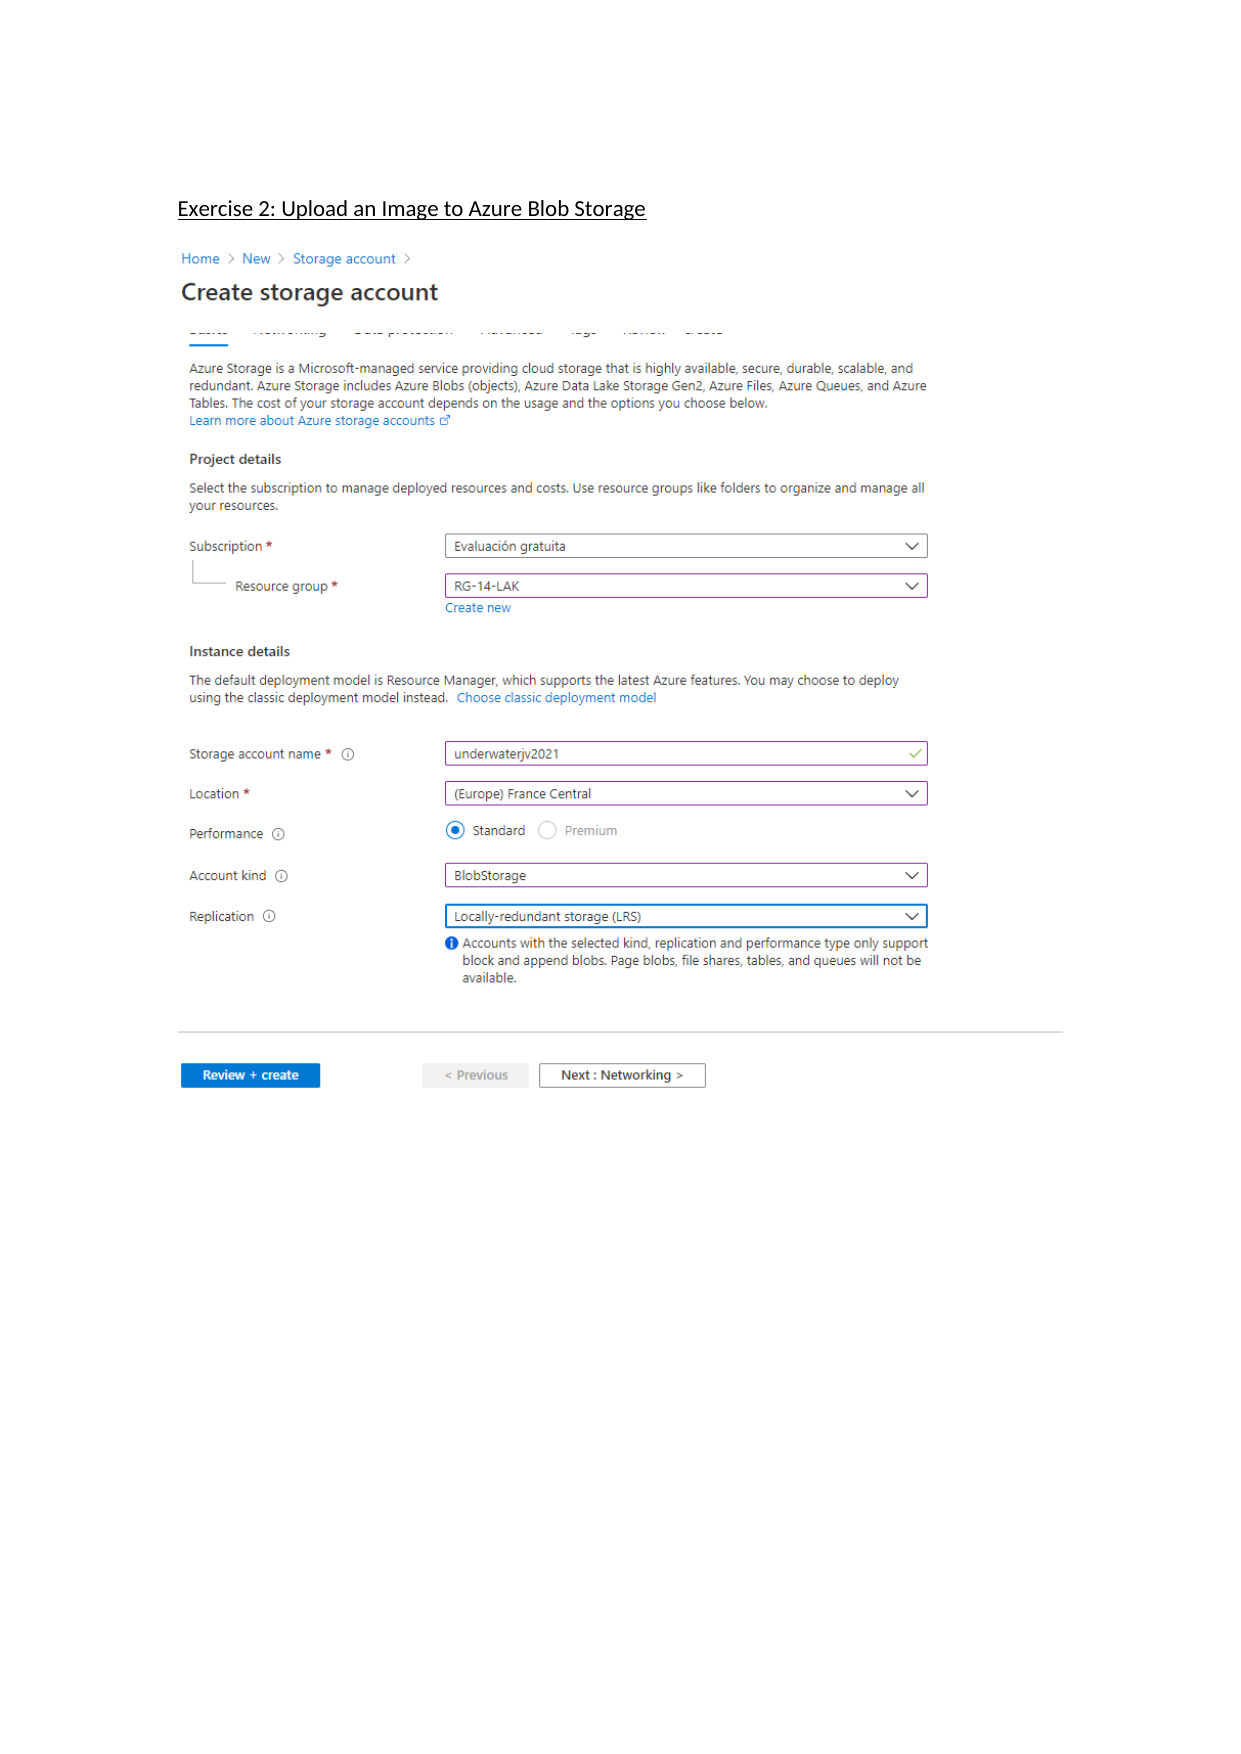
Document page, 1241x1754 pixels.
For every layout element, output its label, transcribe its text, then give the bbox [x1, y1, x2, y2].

picture [177, 241, 1063, 1098]
text Exercise 2: Upload an Image to Azure Blob Storage [177, 194, 1063, 222]
